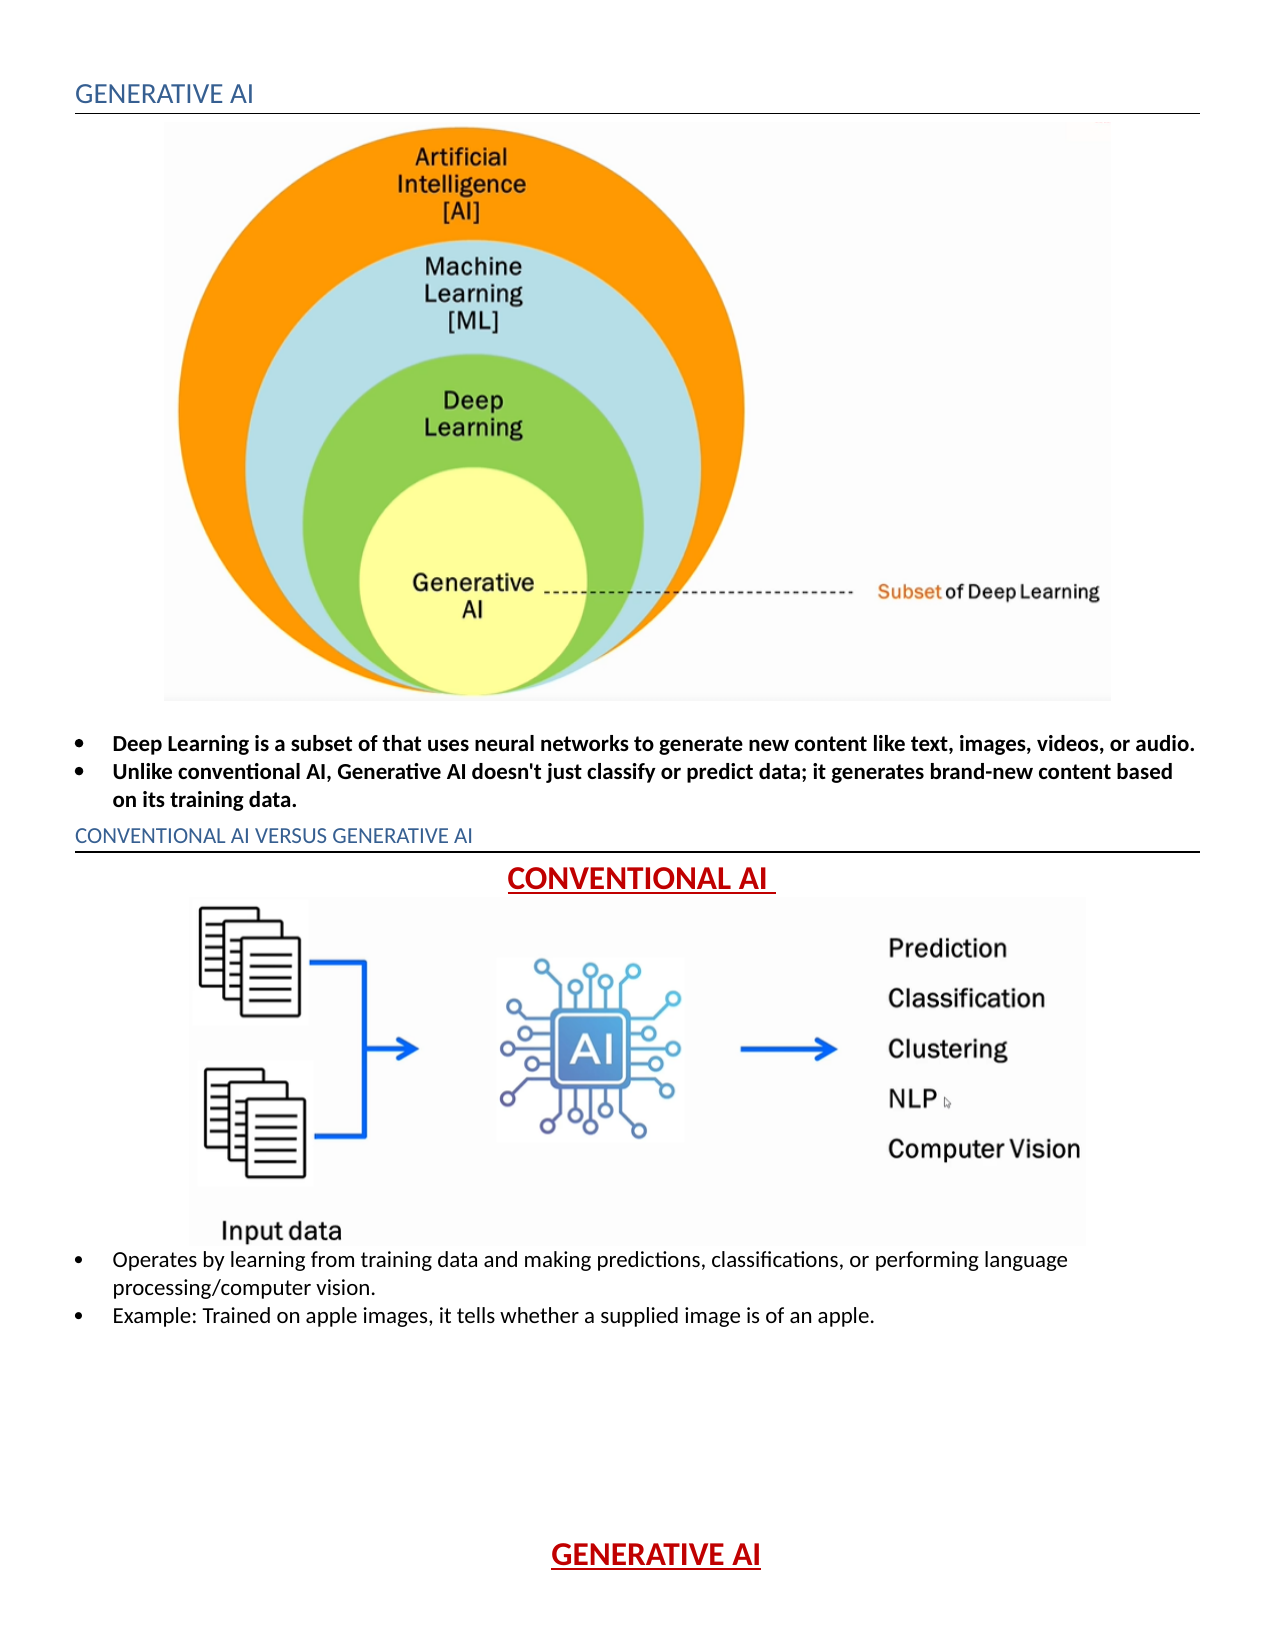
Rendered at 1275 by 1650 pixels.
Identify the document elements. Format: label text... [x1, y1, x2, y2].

picture [189, 897, 1086, 1246]
list Unlike conventional AI, Generative AI doesn't just classify or predict data; it generates brand-new content based on its training data. [75, 757, 1200, 813]
picture [164, 122, 1111, 701]
subtitle GENERATIVE AI [75, 75, 1200, 113]
list Example: Trained on apple images, it tells whether a supplied image is of an apple. [75, 1301, 1200, 1329]
subtitle CONVENTIONAL AI VERSUS GENERATIVE AI [75, 821, 1200, 851]
list Deep Learning is a subset of that uses neural networks to generate new content like text, images, videos, or audio. [75, 729, 1200, 757]
list Operates by learning from training data and making predictions, classifications, or performing language processing/computer vision. [75, 1245, 1200, 1301]
text CONVENTIONAL AI [75, 857, 1200, 898]
text GENERATIVE AI [112, 1533, 1200, 1573]
